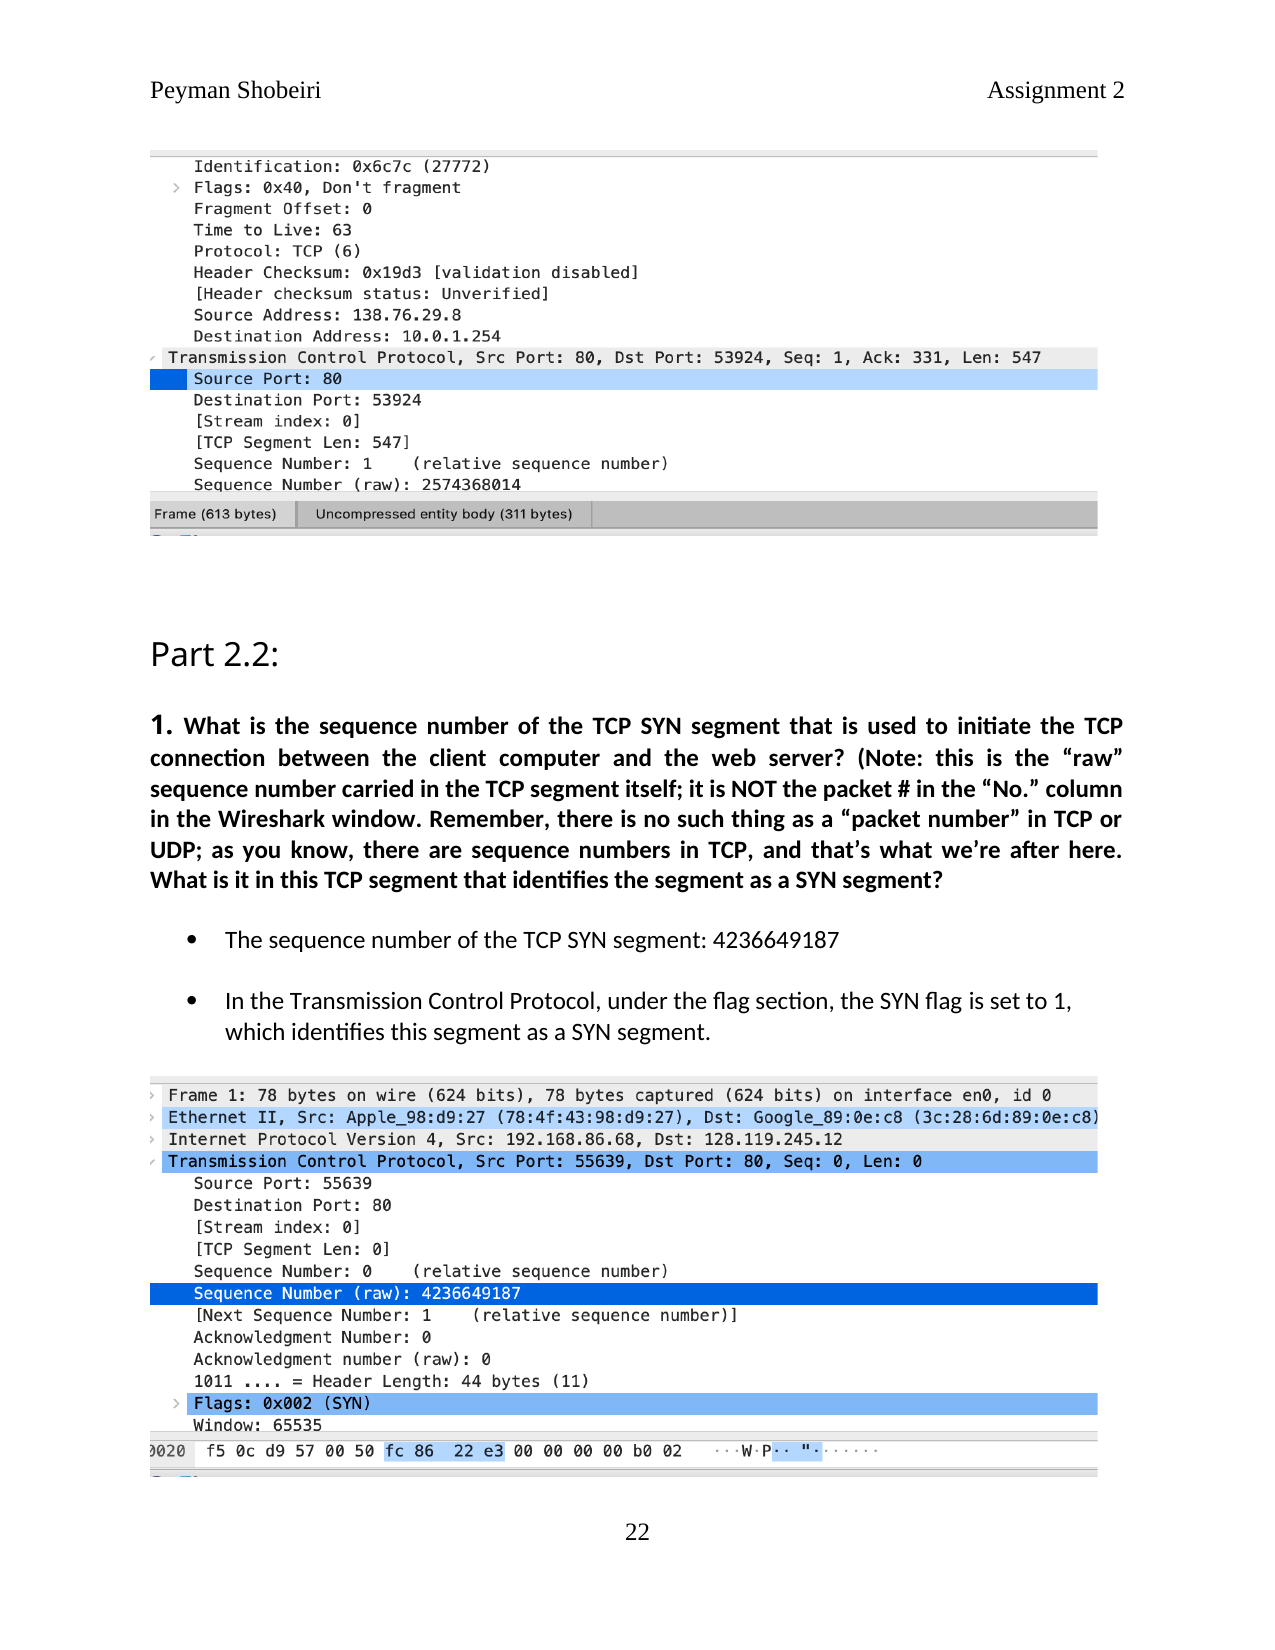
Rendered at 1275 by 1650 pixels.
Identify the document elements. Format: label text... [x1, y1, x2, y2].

picture [150, 150, 1098, 536]
list In the Transmission Control Protocol, under the flag section, the SYN flag is set to 1, which identifies this segment as a SYN segment. [187, 985, 1125, 1046]
subtitle Part 2.2: [150, 631, 1125, 676]
text 1. What is the sequence number of the TCP SYN segment that is used to initiate the TCP connection between the client computer and the web server? (Note: this is the “raw” sequence number carried in the TCP segment itself; it is NOT the packet # in the “No.” column in the Wireshark window. Remember, there is no such thing as a “packet number” in TCP or UDP; as you know, there are sequence numbers in TCP, and that’s what we’re after here. What is it in this TCP segment that identifies the segment as a SYN segment? [150, 706, 1125, 895]
picture [150, 1076, 1098, 1477]
list The sequence number of the TCP SYN segment: 4236649187 [187, 924, 1125, 955]
